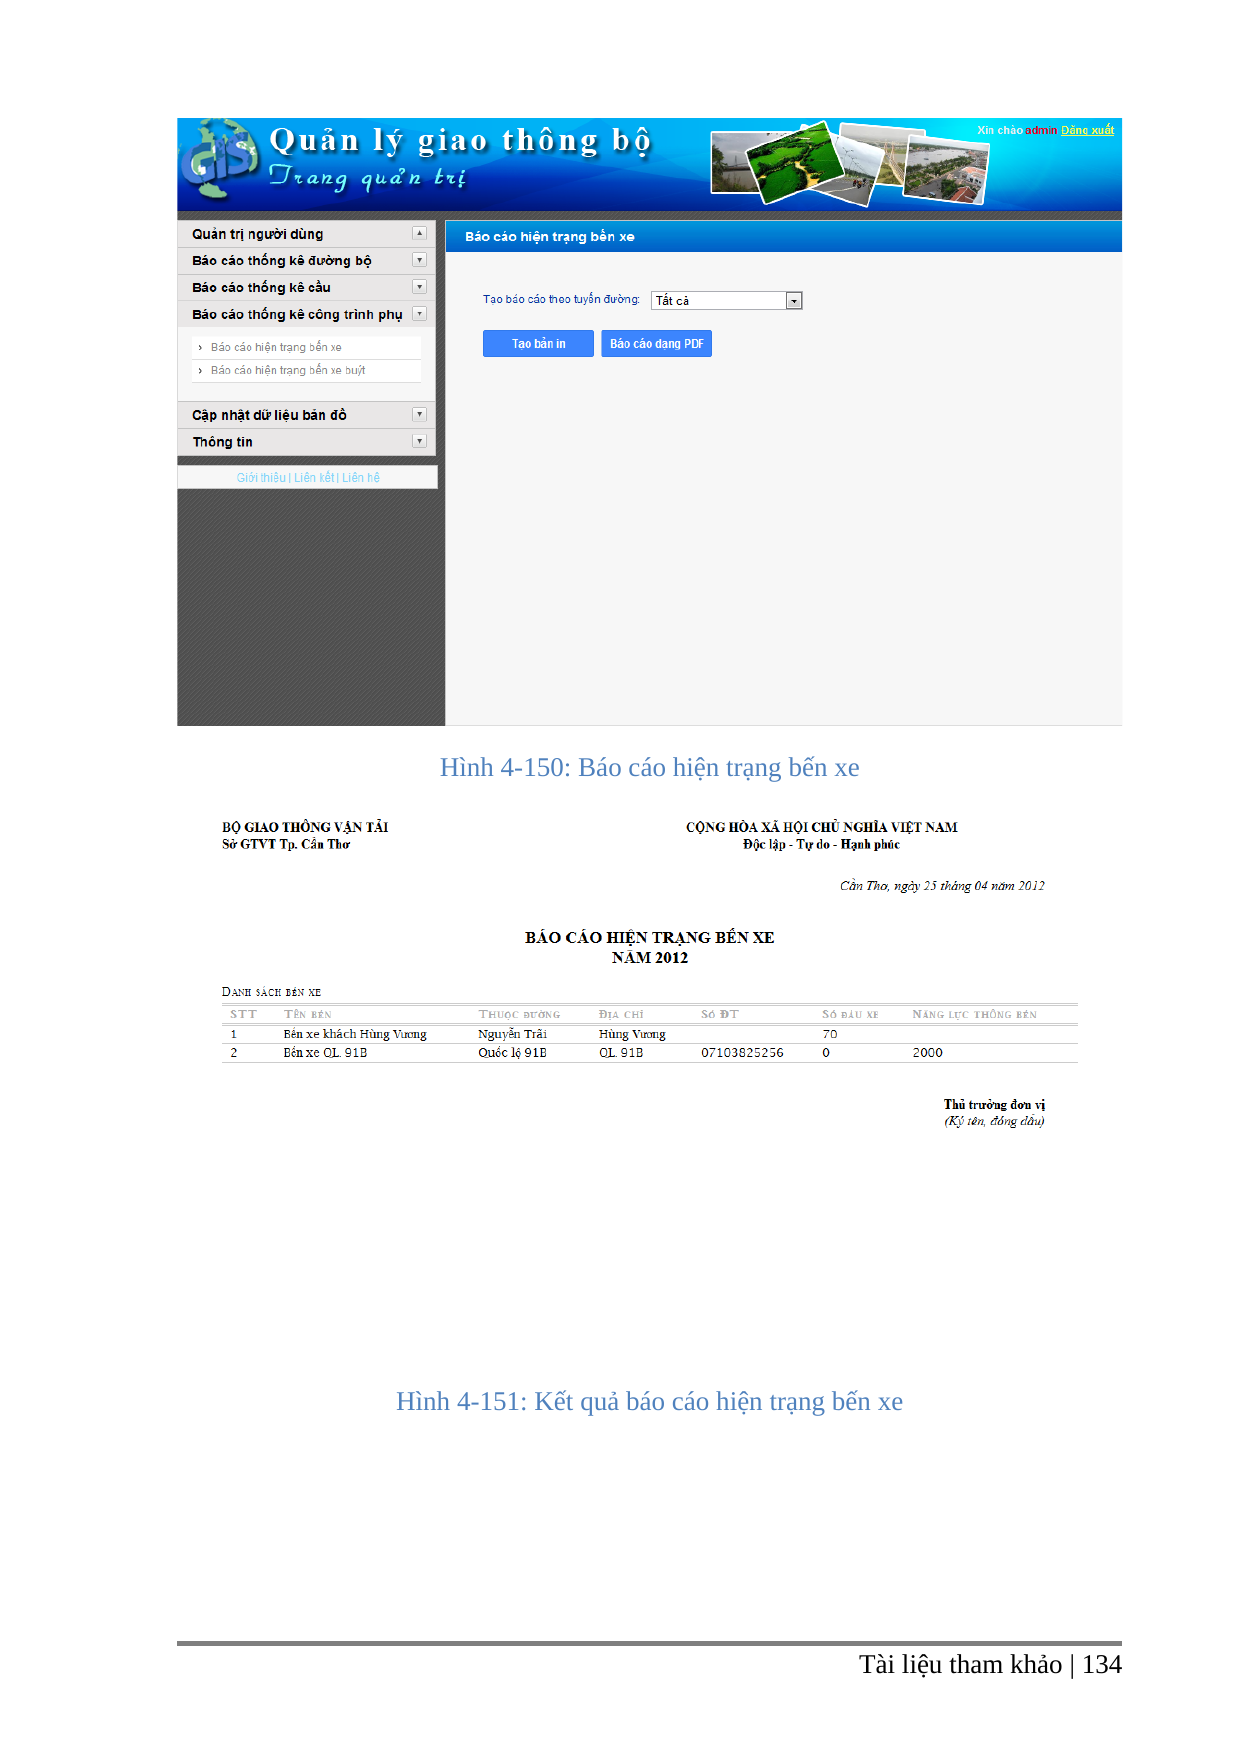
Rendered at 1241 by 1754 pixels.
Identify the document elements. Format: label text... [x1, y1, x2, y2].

picture [472, 137, 476, 148]
picture [177, 118, 1123, 726]
picture [177, 802, 1123, 1360]
picture [519, 129, 524, 149]
picture [287, 131, 293, 148]
picture [459, 136, 464, 149]
picture [614, 129, 618, 149]
picture [623, 136, 628, 147]
picture [644, 136, 649, 149]
picture [329, 136, 338, 149]
picture [389, 136, 396, 147]
picture [201, 118, 210, 124]
picture [505, 132, 510, 149]
picture [481, 137, 485, 148]
